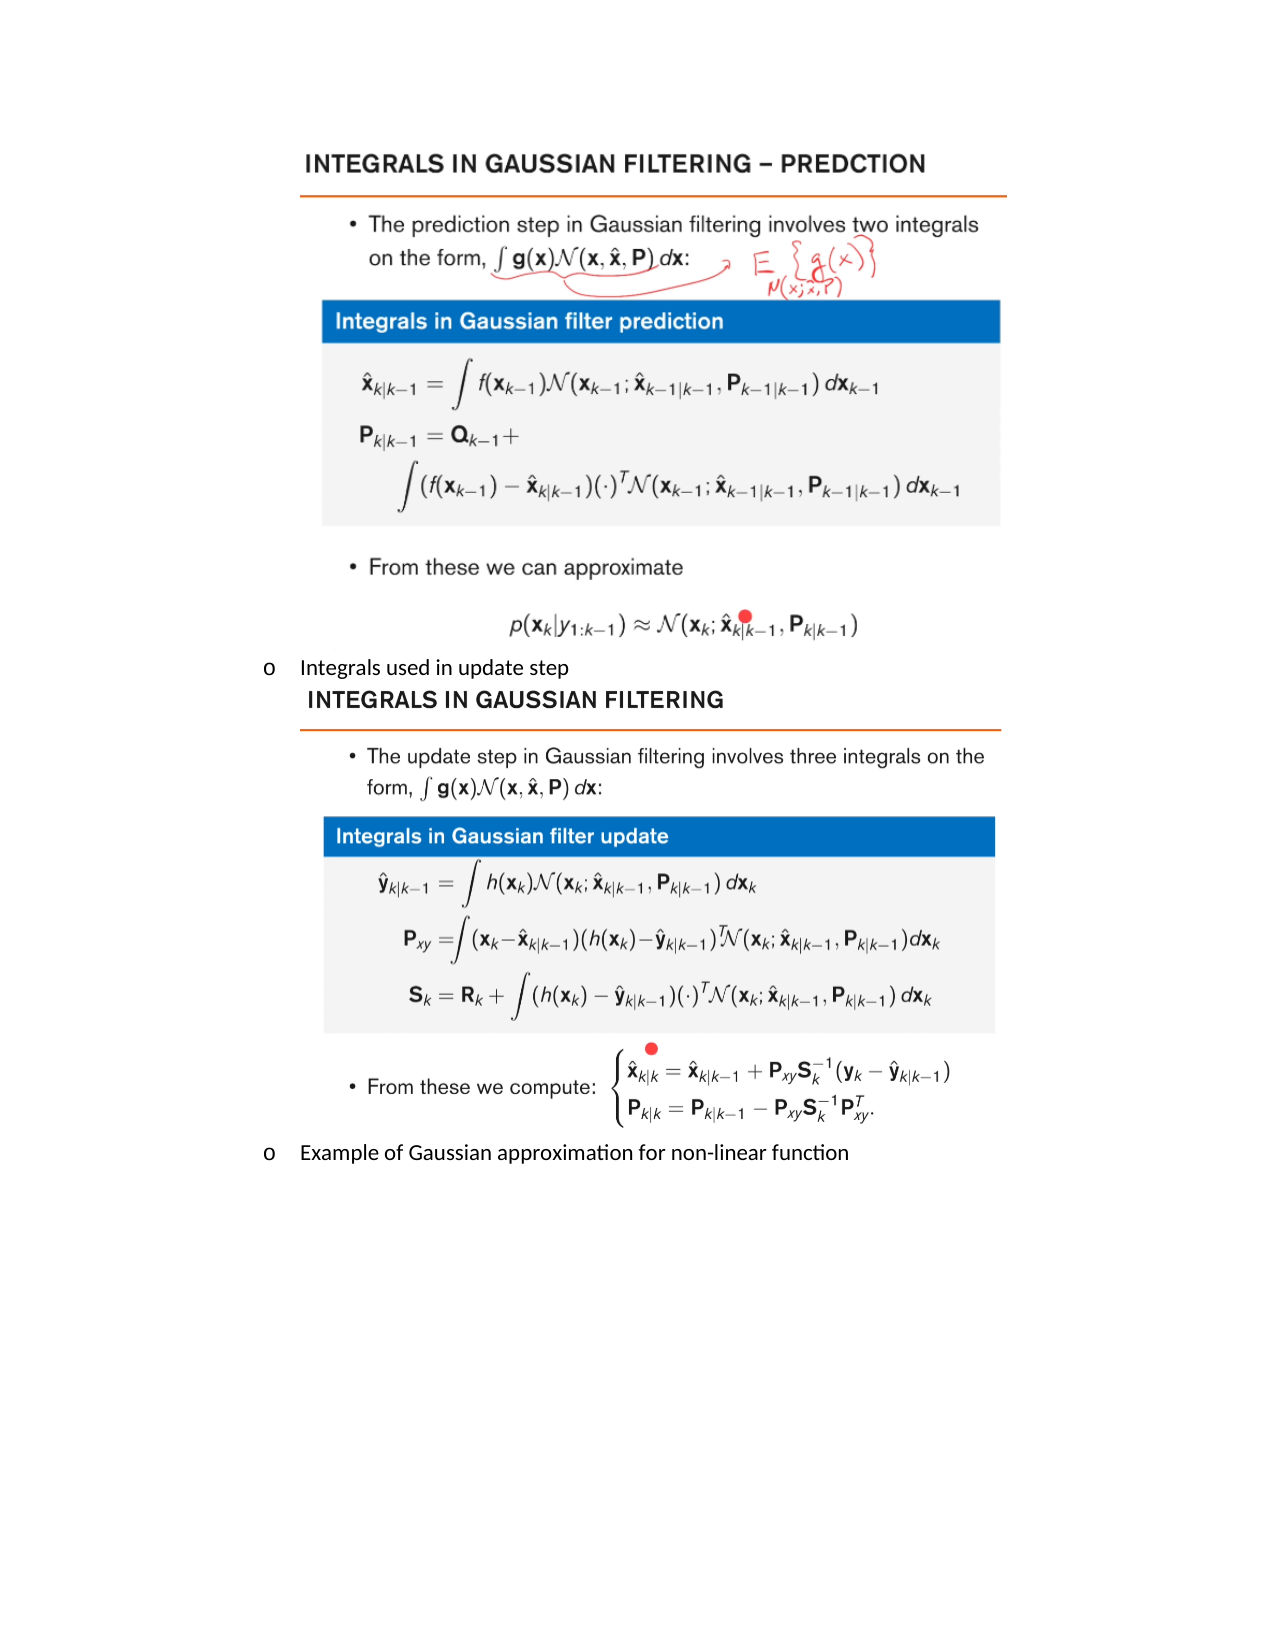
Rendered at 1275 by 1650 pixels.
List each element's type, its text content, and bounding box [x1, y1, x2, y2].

picture [300, 684, 1002, 1137]
picture [300, 150, 1007, 651]
list Example of Gaussian approximation for non-linear function [262, 1138, 1125, 1168]
list Integrals used in update step [262, 653, 1125, 682]
